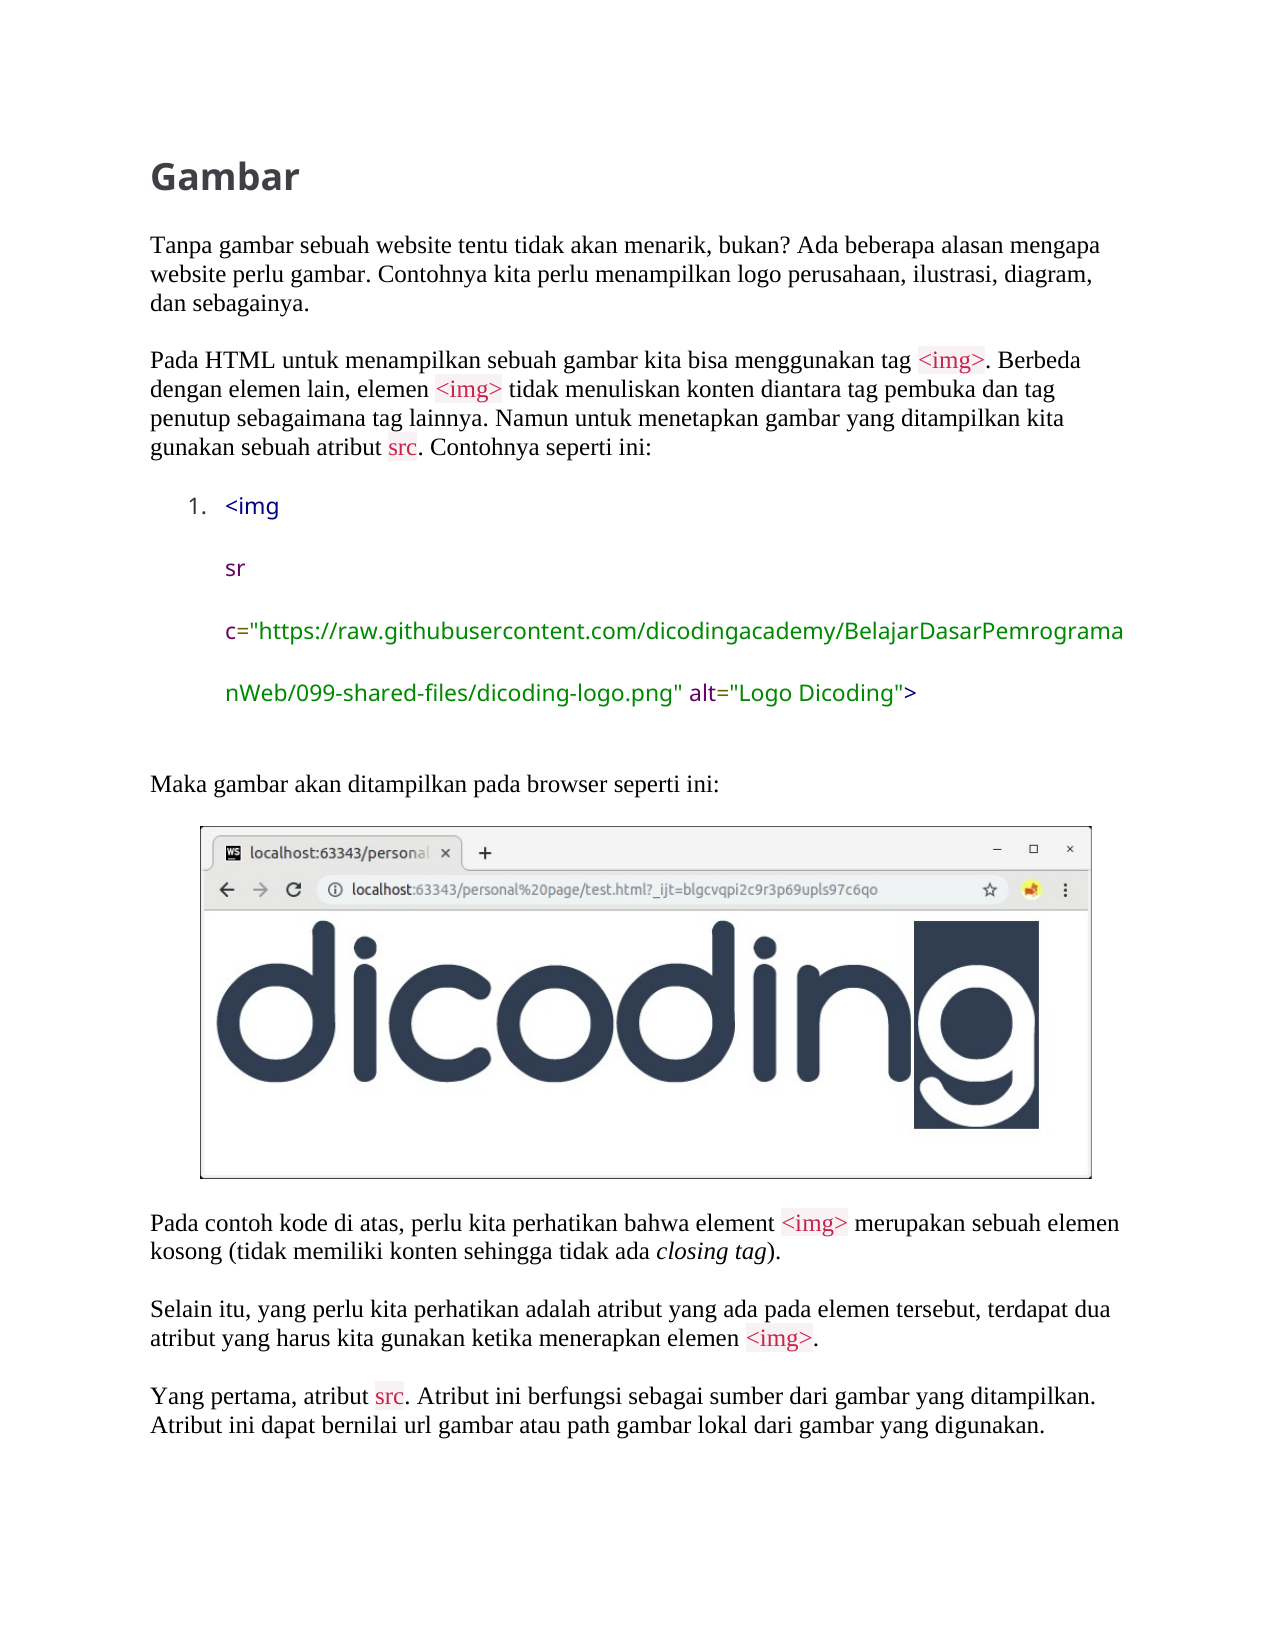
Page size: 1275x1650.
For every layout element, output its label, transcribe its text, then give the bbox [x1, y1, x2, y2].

text Selain itu, yang perlu kita perhatikan adalah atribut yang ada pada elemen tersebut, terdapat dua atribut yang harus kita gunakan ketika menerapkan elemen <img>. [150, 1294, 1125, 1352]
text Pada HTML untuk menampilkan sebuah gambar kita bisa menggunakan tag <img>. Berbeda dengan elemen lain, elemen <img> tidak menuliskan konten diantara tag pembuka dan tag penutup sebagaimana tag lainnya. Namun untuk menetapkan gambar yang ditampilkan kita gunakan sebuah atribut src. Contohnya seperti ini: [150, 346, 1125, 461]
text Pada contoh kode di atas, perlu kita perhatikan bahwa element <img> merupakan sebuah elemen kosong (tidak memiliki konten sehingga tidak ada closing tag). [150, 1208, 1125, 1265]
text Yang pertama, atribut src. Atribut ini berfungsi sebagai sumber dari gambar yang ditampilkan. Atribut ini dapat bernilai url gambar atau path gambar lokal dari gambar yang digunakan. [150, 1381, 1125, 1438]
subtitle Gambar [150, 150, 1125, 201]
list <img src="https://raw.githubusercontent.com/dicodingacademy/BelajarDasarPemrogramanWeb/099-shared-files/dicoding-logo.png" alt="Logo Dicoding"> [187, 490, 1125, 708]
picture [200, 826, 1092, 1179]
text Tanpa gambar sebuah website tentu tidak akan menarik, bukan? Ada beberapa alasan mengapa website perlu gambar. Contohnya kita perlu menampilkan logo perusahaan, ilustrasi, diagram, dan sebagainya. [150, 230, 1125, 316]
